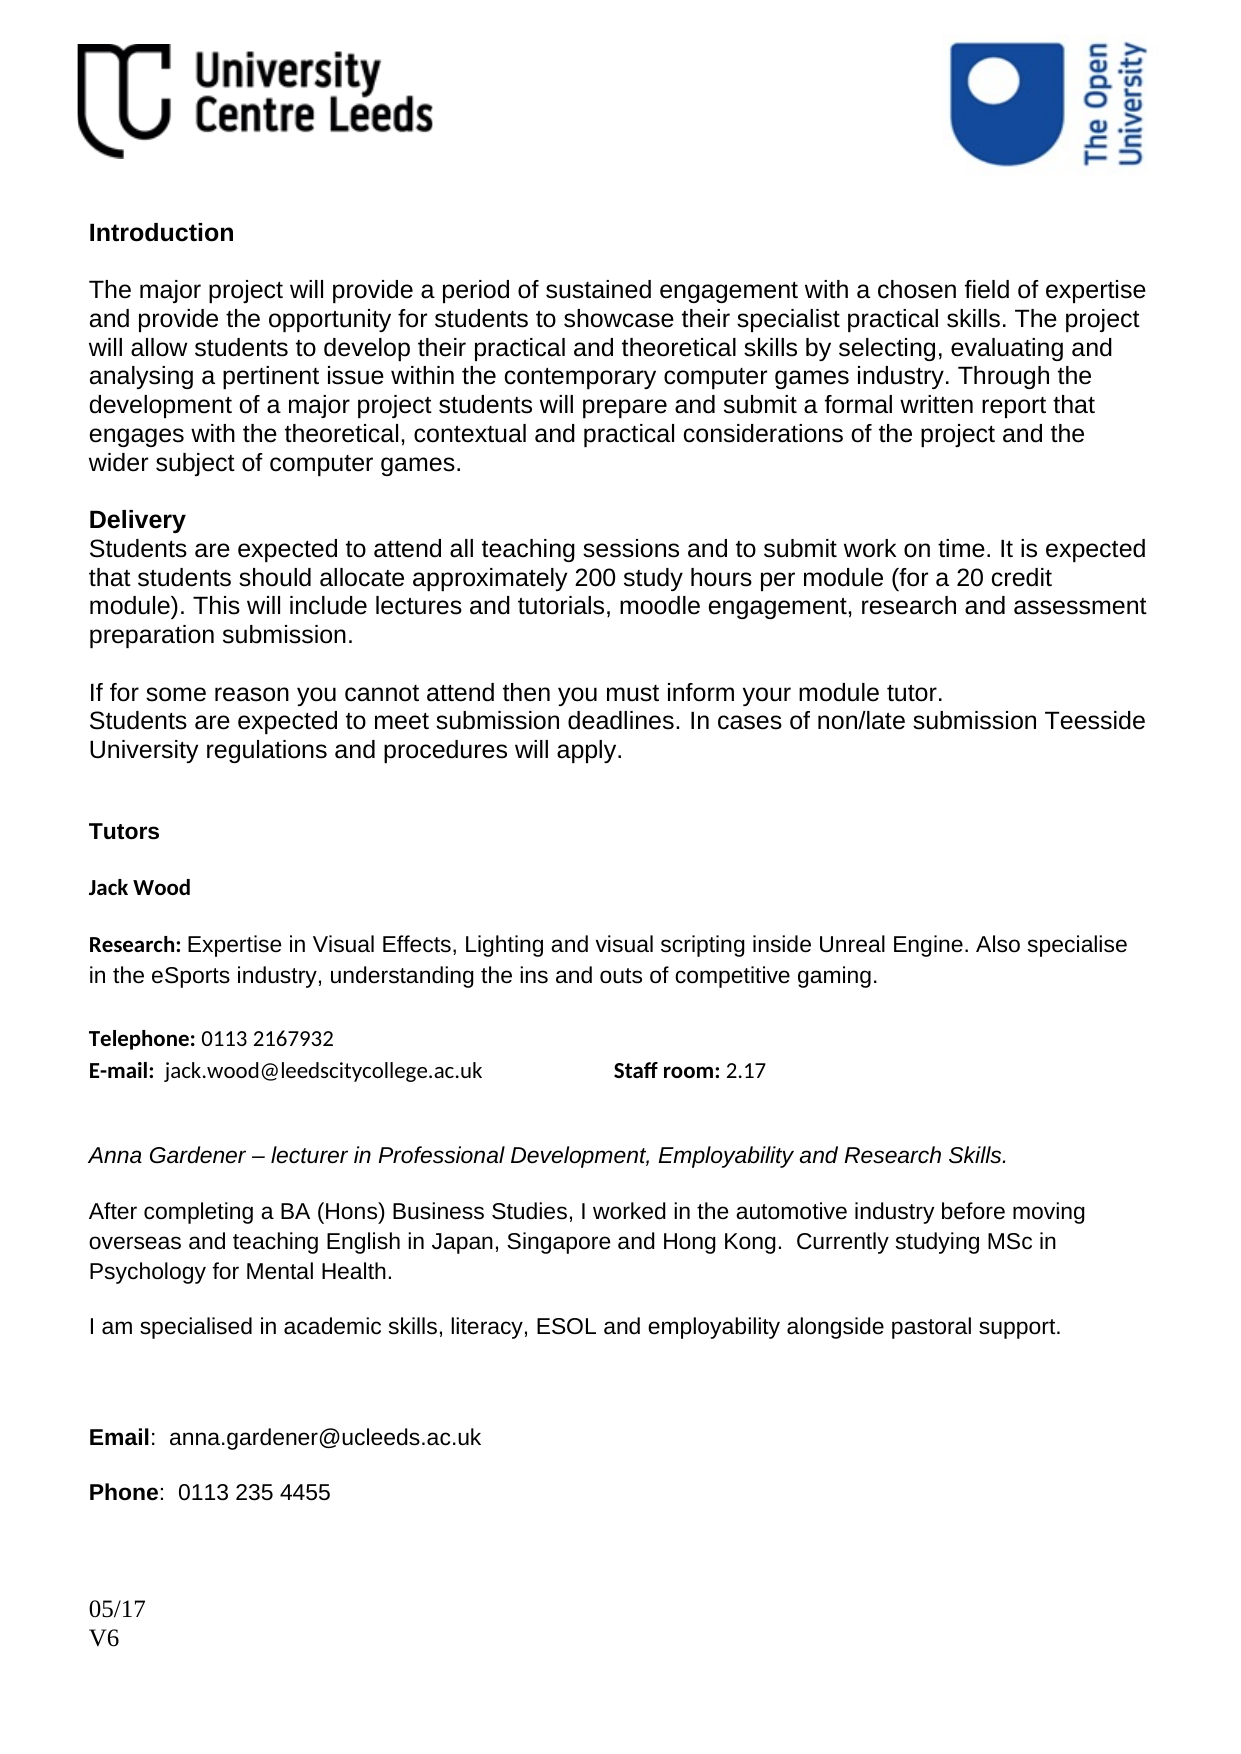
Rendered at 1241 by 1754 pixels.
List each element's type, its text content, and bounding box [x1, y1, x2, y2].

picture [77, 44, 433, 159]
text E-mail: jack.wood@leedscitycollege.ac.uk Staff room: 2.17 [89, 1056, 1152, 1084]
text Telephone: 0113 2167932 [89, 1024, 1152, 1052]
text Email: anna.gardener@ucleeds.ac.uk [89, 1424, 1152, 1450]
text After completing a BA (Hons) Business Studies, I worked in the automotive industry before moving overseas and teaching English in Japan, Singapore and Hong Kong. Currently studying MSc in Psychology for Mental Health. [89, 1198, 1152, 1284]
text Anna Gardener – lecturer in Professional Development, Employability and Research Skills. [89, 1142, 1152, 1169]
text I am specialised in academic skills, literacy, ESOL and employability alongside pastoral support. [89, 1313, 1152, 1339]
text Delivery [89, 505, 1152, 534]
text Students are expected to attend all teaching sessions and to submit work on time. It is expected that students should allocate approximately 200 study hours per module (for a 20 credit module). This will include lectures and tutorials, moodle engagement, research and assessment preparation submission. [89, 534, 1152, 649]
text Phone: 0113 235 4455 [89, 1479, 1152, 1505]
text Tutors [89, 818, 1152, 844]
text Students are expected to meet submission deadlines. In cases of non/late submission Teesside University regulations and procedures will apply. [89, 706, 1152, 764]
text Introduction [89, 218, 1152, 246]
text Research: Expertise in Visual Effects, Lighting and visual scripting inside Unreal Engine. Also specialise in the eSports industry, understanding the ins and outs of competitive gaming. [89, 930, 1152, 988]
picture [941, 34, 1166, 190]
text Jack Wood [89, 873, 1152, 901]
text If for some reason you cannot attend then you must inform your module tutor. [89, 678, 1152, 706]
text The major project will provide a period of sustained engagement with a chosen field of expertise and provide the opportunity for students to showcase their specialist practical skills. The project will allow students to develop their practical and theoretical skills by selecting, evaluating and analysing a pertinent issue within the contemporary computer games industry. Through the development of a major project students will prepare and submit a formal written report that engages with the theoretical, contextual and practical considerations of the project and the wider subject of computer games. [89, 275, 1152, 476]
